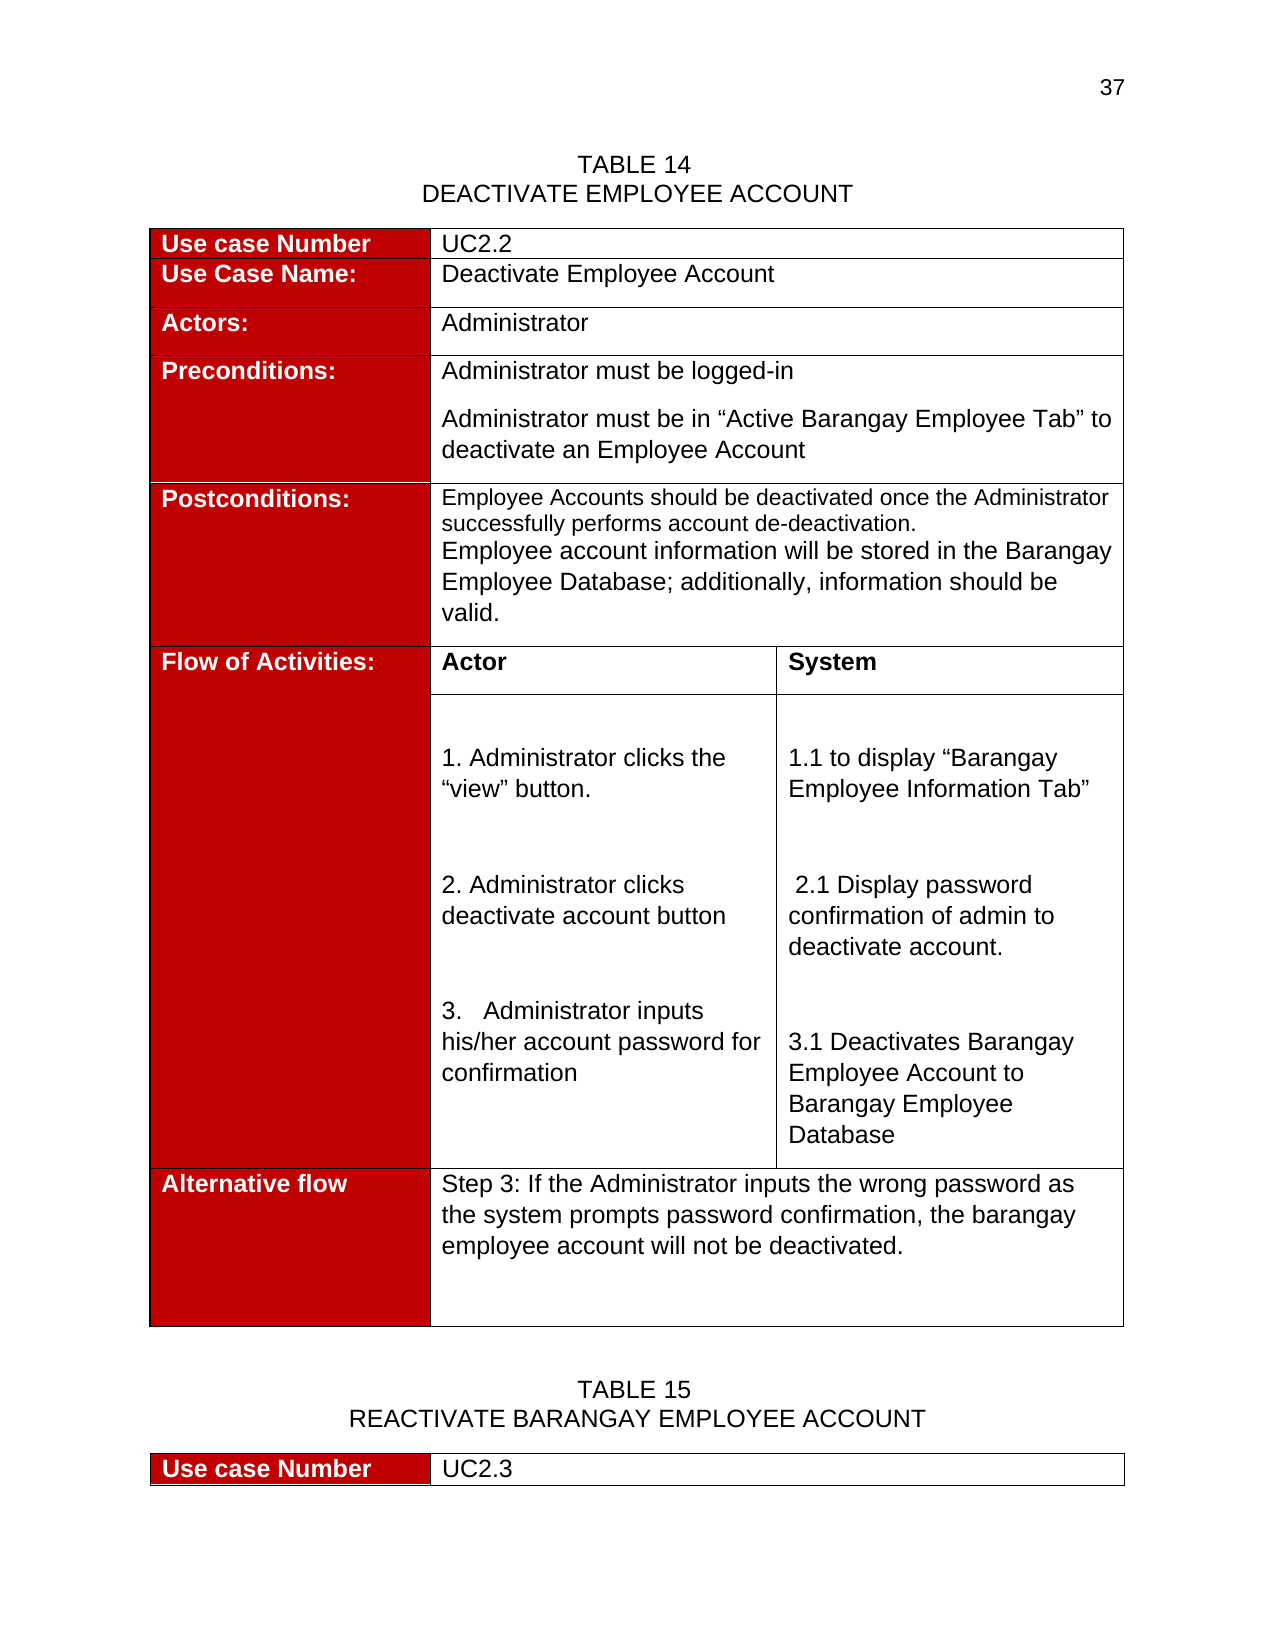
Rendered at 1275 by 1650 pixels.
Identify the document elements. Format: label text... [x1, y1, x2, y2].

table_cell 1.1 to display “Barangay Employee Information Tab” 2.1 Display password confirmation of admin to deactivate account. 3.1 Deactivates Barangay Employee Account to Barangay Employee Database [777, 695, 1123, 1168]
table_cell Step 3: If the Administrator inputs the wrong password as the system prompts password confirmation, the barangay employee account will not be deactivated. [431, 1169, 1123, 1326]
table_cell Administrator must be logged-in Administrator must be in “Active Barangay Employee Tab” to deactivate an Employee Account [431, 356, 1123, 482]
table_cell Preconditions: [151, 356, 430, 482]
table_cell Flow of Activities: [151, 647, 430, 1168]
table_header Use case Number [151, 229, 430, 258]
table_cell Actor [431, 647, 776, 694]
table_cell Actors: [151, 308, 430, 355]
table_cell Employee Accounts should be deactivated once the Administrator successfully performs account de-deactivation. Employee account information will be stored in the Barangay Employee Database; additionally, information should be valid. [431, 484, 1123, 646]
table_cell Administrator [431, 308, 1123, 355]
text TABLE 15 REACTIVATE BARANGAY EMPLOYEE ACCOUNT [150, 1375, 1125, 1432]
table_cell Use Case Name: [151, 259, 430, 307]
table_cell Alternative flow [151, 1169, 430, 1326]
text TABLE 14 DEACTIVATE EMPLOYEE ACCOUNT [150, 150, 1125, 207]
table_cell 1. Administrator clicks the “view” button. 2. Administrator clicks deactivate account button 3. Administrator inputs his/her account password for confirmation [431, 695, 776, 1168]
table_cell Postconditions: [151, 484, 430, 646]
table_cell System [777, 647, 1123, 694]
table_header UC2.3 [431, 1454, 1124, 1484]
table_cell Deactivate Employee Account [431, 259, 1123, 307]
table_header UC2.2 [431, 229, 1123, 258]
table_header Use case Number [151, 1454, 430, 1484]
